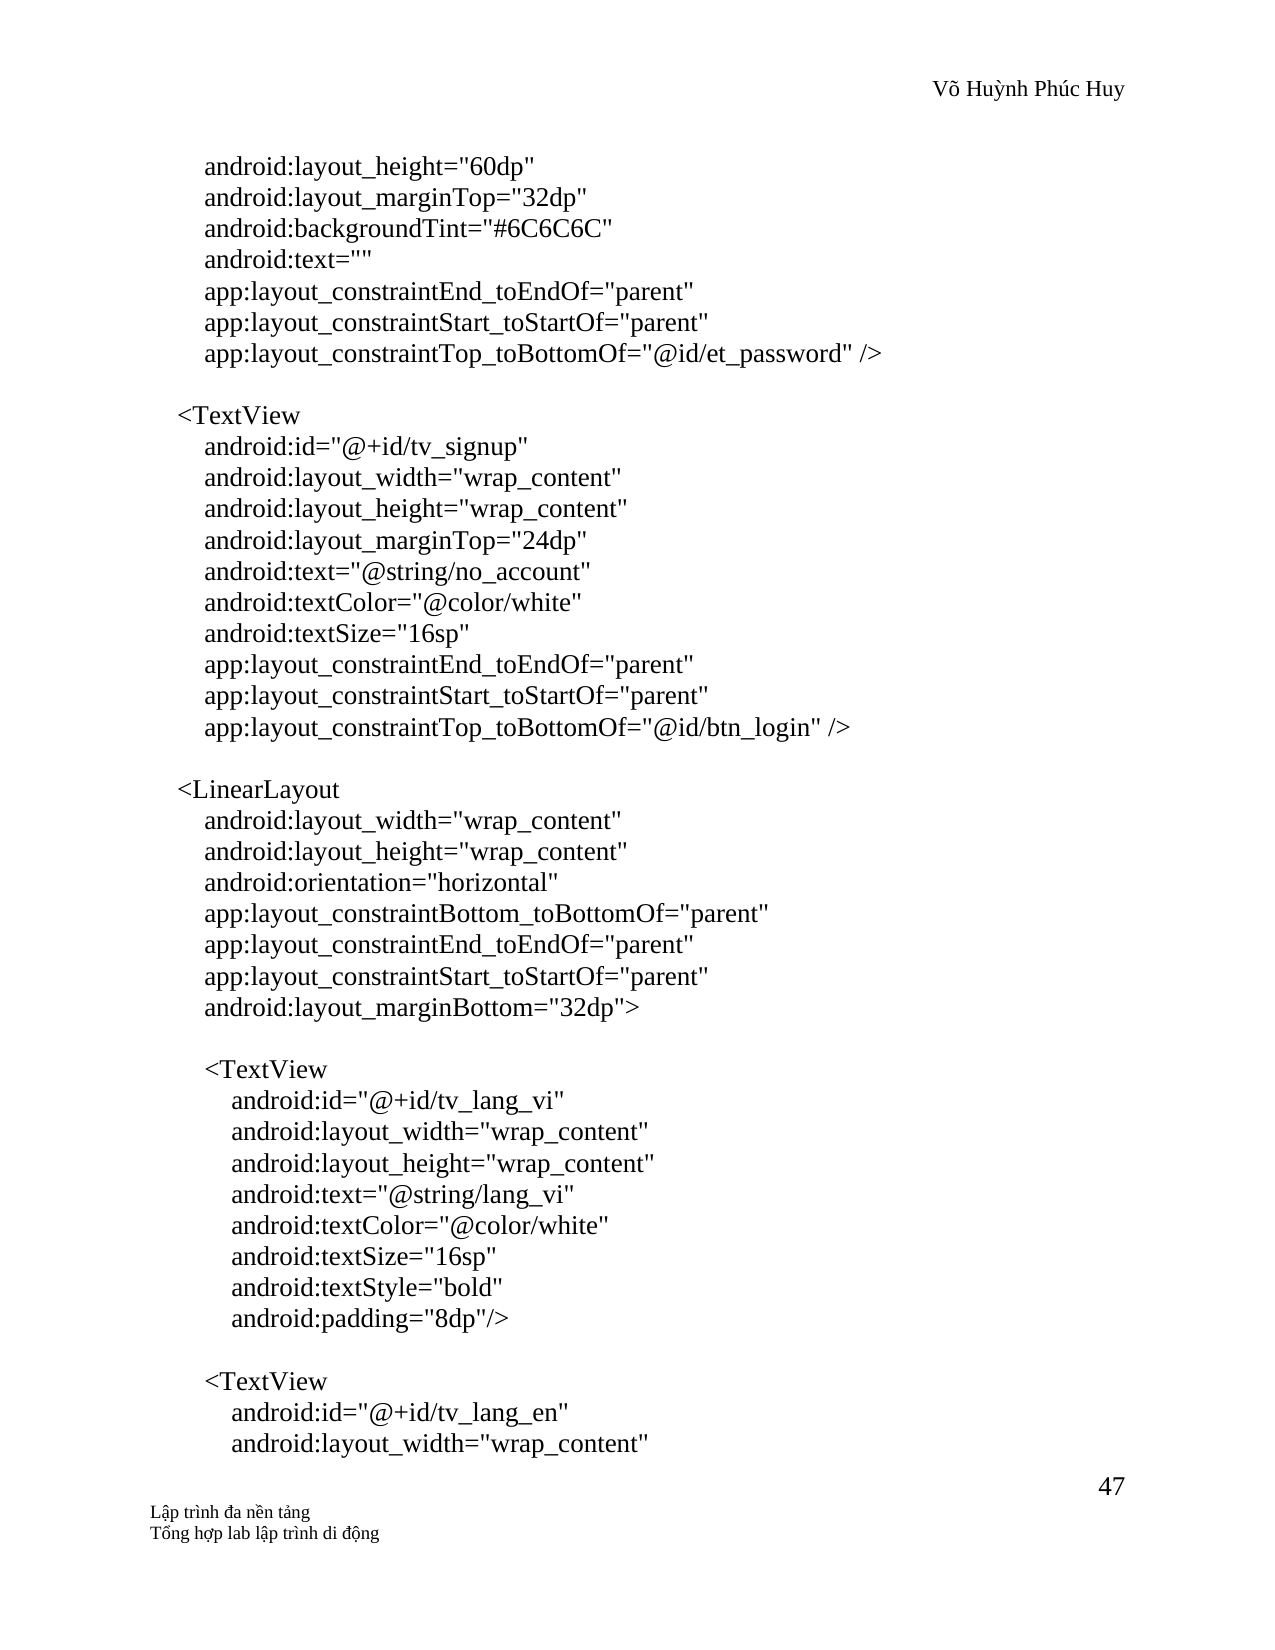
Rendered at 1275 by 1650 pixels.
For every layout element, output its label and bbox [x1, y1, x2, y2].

text [150, 150, 1125, 1458]
